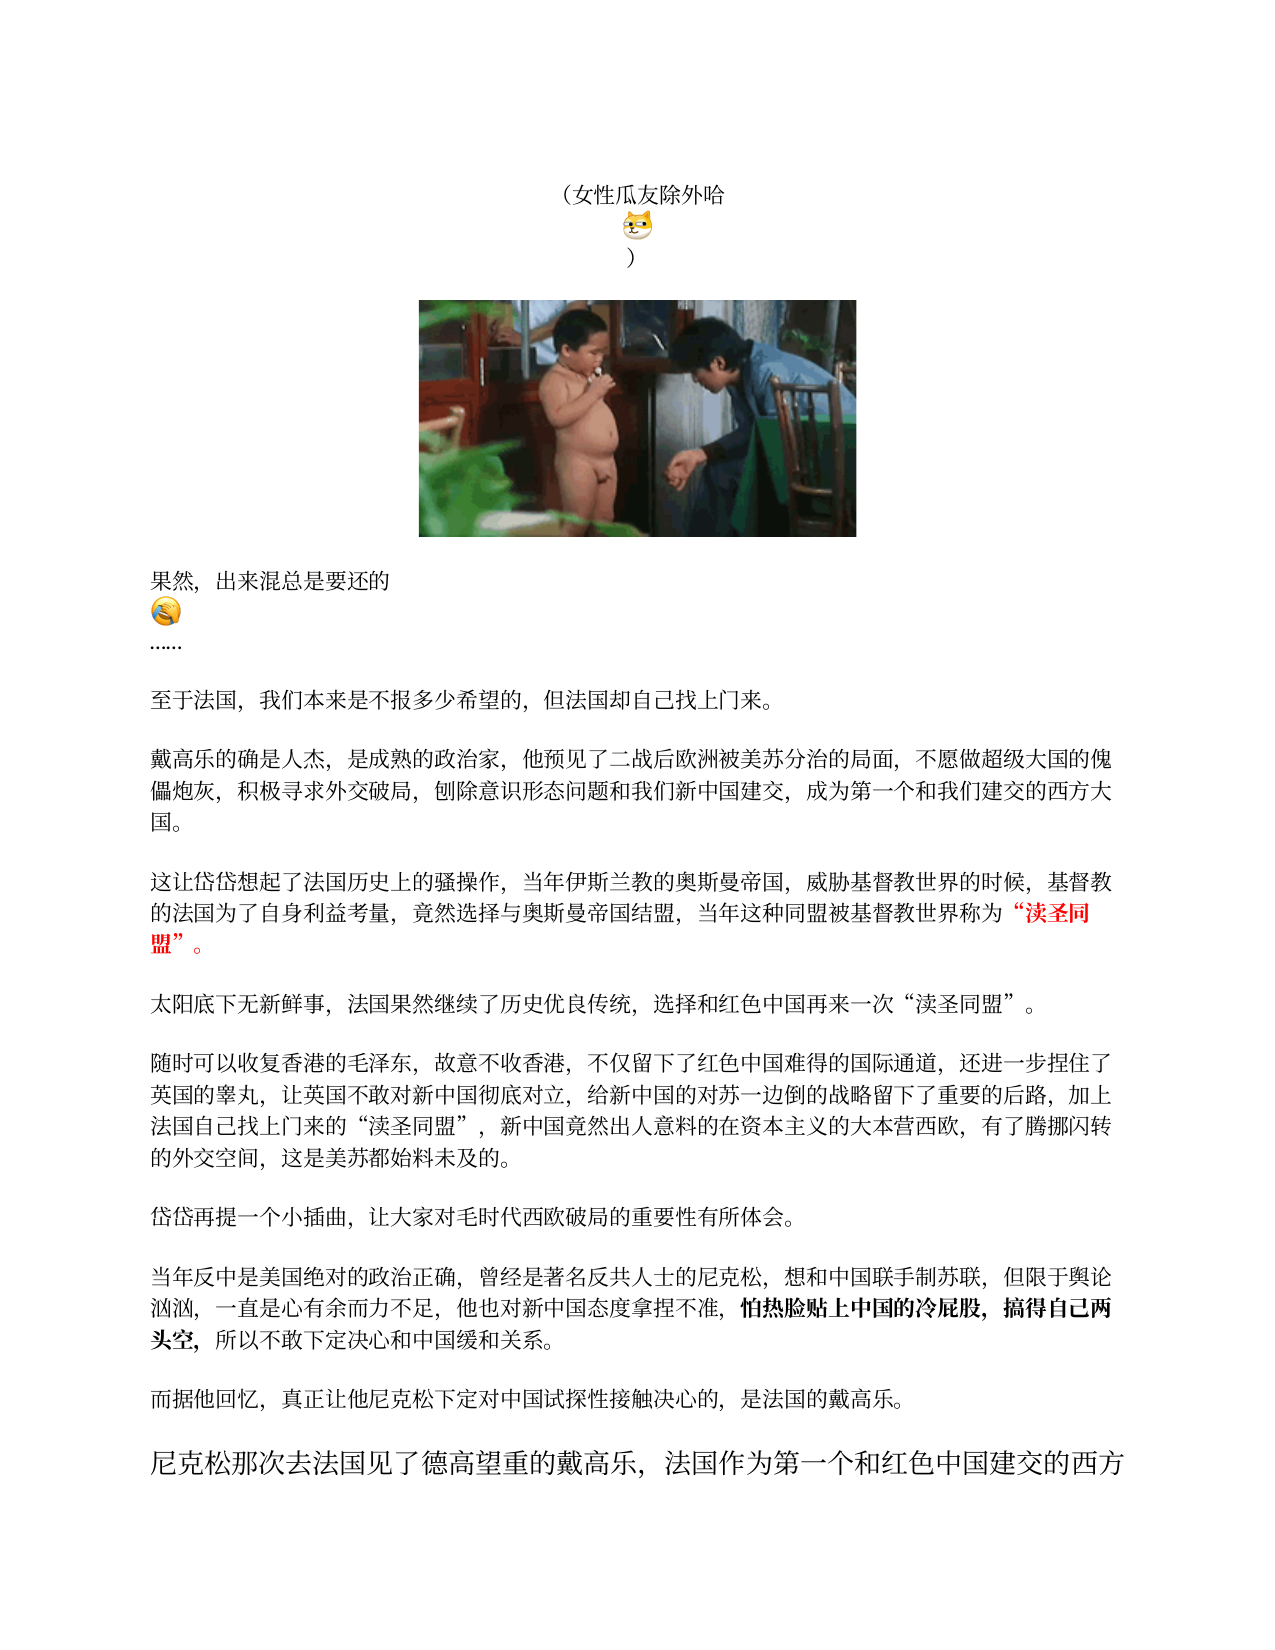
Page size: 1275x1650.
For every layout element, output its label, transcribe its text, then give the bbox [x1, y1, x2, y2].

text 岱岱再提一个小插曲，让大家对毛时代西欧破局的重要性有所体会。 [150, 1201, 1125, 1232]
text 这让岱岱想起了法国历史上的骚操作，当年伊斯兰教的奥斯曼帝国，威胁基督教世界的时候，基督教的法国为了自身利益考量，竟然选择与奥斯曼帝国结盟，当年这种同盟被基督教世界称为“渎圣同盟”。 [150, 865, 1125, 959]
text 至于法国，我们本来是不报多少希望的，但法国却自己找上门来。 [150, 683, 1125, 714]
picture [150, 595, 182, 627]
text …… [150, 627, 1125, 655]
text 随时可以收复香港的毛泽东，故意不收香港，不仅留下了红色中国难得的国际通道，还进一步捏住了英国的睾丸，让英国不敢对新中国彻底对立，给新中国的对苏一边倒的战略留下了重要的后路，加上法国自己找上门来的“渎圣同盟”，新中国竟然出人意料的在资本主义的大本营西欧，有了腾挪闪转的外交空间，这是美苏都始料未及的。 [150, 1047, 1125, 1172]
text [150, 1442, 1125, 1481]
text 戴高乐的确是人杰，是成熟的政治家，他预见了二战后欧洲被美苏分治的局面，不愿做超级大国的傀儡炮灰，积极寻求外交破局，刨除意识形态问题和我们新中国建交，成为第一个和我们建交的西方大国。 [150, 742, 1125, 837]
text 当年反中是美国绝对的政治正确，曾经是著名反共人士的尼克松，想和中国联手制苏联，但限于舆论汹汹，一直是心有余而力不足，他也对新中国态度拿捏不准，怕热脸贴上中国的冷屁股，搞得自己两头空，所以不敢下定决心和中国缓和关系。 [150, 1260, 1125, 1354]
text ） [150, 241, 1125, 272]
picture [621, 209, 654, 241]
text 太阳底下无新鲜事，法国果然继续了历史优良传统，选择和红色中国再来一次“渎圣同盟”。 [150, 987, 1125, 1019]
text （女性瓜友除外哈 [150, 178, 1125, 209]
text 果然，出来混总是要还的 [150, 564, 1125, 596]
text 而据他回忆，真正让他尼克松下定对中国试探性接触决心的，是法国的戴高乐。 [150, 1382, 1125, 1414]
picture [418, 300, 857, 537]
